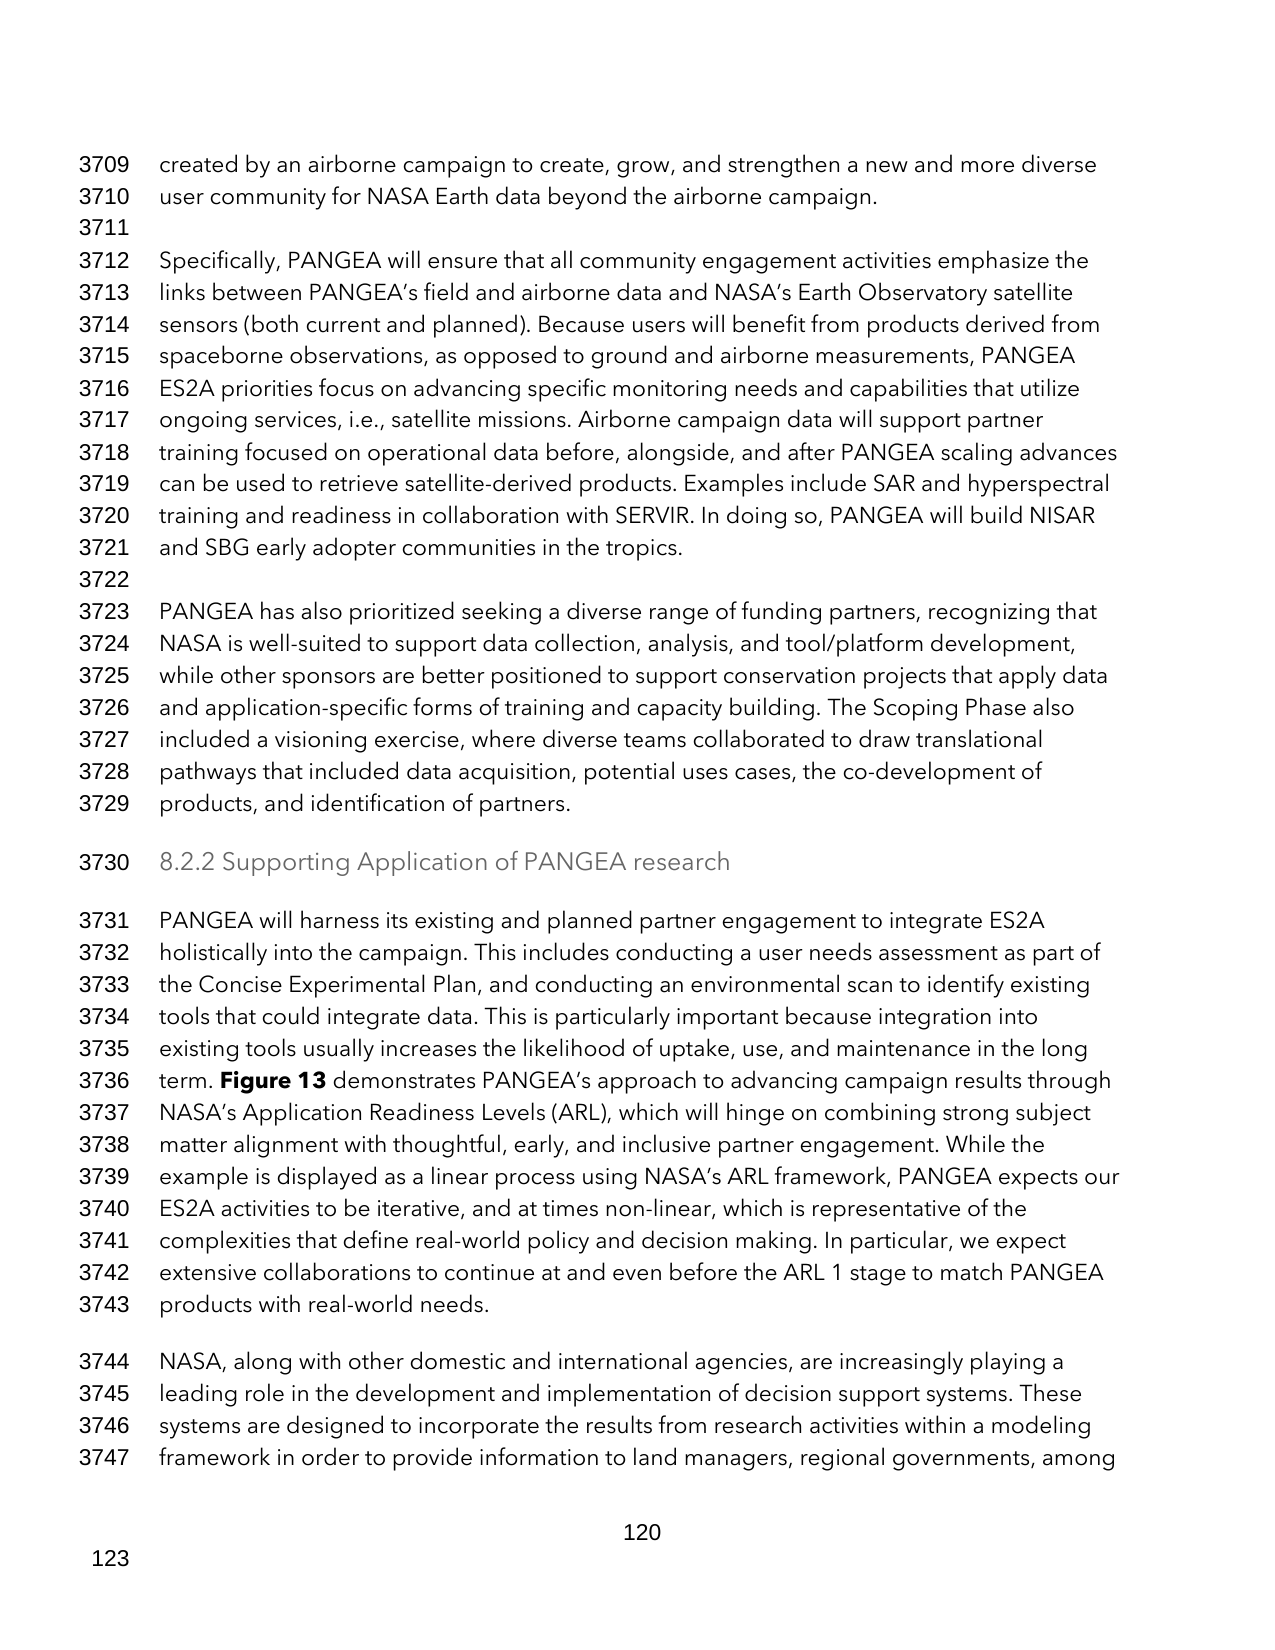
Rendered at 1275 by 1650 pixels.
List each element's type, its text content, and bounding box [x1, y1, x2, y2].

text PANGEA has also prioritized seeking a diverse range of funding partners, recognizing that NASA is well-suited to support data collection, analysis, and tool/platform development, while other sponsors are better positioned to support conservation projects that apply data and application-specific forms of training and capacity building. The Scoping Phase also included a visioning exercise, where diverse teams collaborated to draw translational pathways that included data acquisition, potential uses cases, the co-development of products, and identification of partners. [159, 598, 1125, 817]
subtitle 8.2.2 Supporting Application of PANGEA research [159, 847, 1125, 877]
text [159, 150, 1125, 210]
text PANGEA will harness its existing and planned partner engagement to integrate ES2A holistically into the campaign. This includes conducting a user needs assessment as part of the Concise Experimental Plan, and conducting an environmental scan to identify existing tools that could integrate data. This is particularly important because integration into existing tools usually increases the likelihood of uptake, use, and maintenance in the long term. Figure 13 demonstrates PANGEA’s approach to advancing campaign results through NASA’s Application Readiness Levels (ARL), which will hinge on combining strong subject matter alignment with thoughtful, early, and inclusive partner engagement. While the example is displayed as a linear process using NASA’s ARL framework, PANGEA expects our ES2A activities to be iterative, and at times non-linear, which is representative of the complexities that define real-world policy and decision making. In particular, we expect extensive collaborations to continue at and even before the ARL 1 stage to match PANGEA products with real-world needs. [159, 906, 1125, 1318]
text Specifically, PANGEA will ensure that all community engagement activities emphasize the links between PANGEA’s field and airborne data and NASA’s Earth Observatory satellite sensors (both current and planned). Because users will benefit from products derived from spaceborne observations, as opposed to ground and airborne measurements, PANGEA ES2A priorities focus on advancing specific monitoring needs and capabilities that utilize ongoing services, i.e., satellite missions. Airborne campaign data will support partner training focused on operational data before, alongside, and after PANGEA scaling advances can be used to retrieve satellite-derived products. Examples include SAR and hyperspectral training and readiness in collaboration with SERVIR. In doing so, PANGEA will build NISAR and SBG early adopter communities in the tropics. [159, 246, 1125, 562]
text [159, 1347, 1125, 1471]
